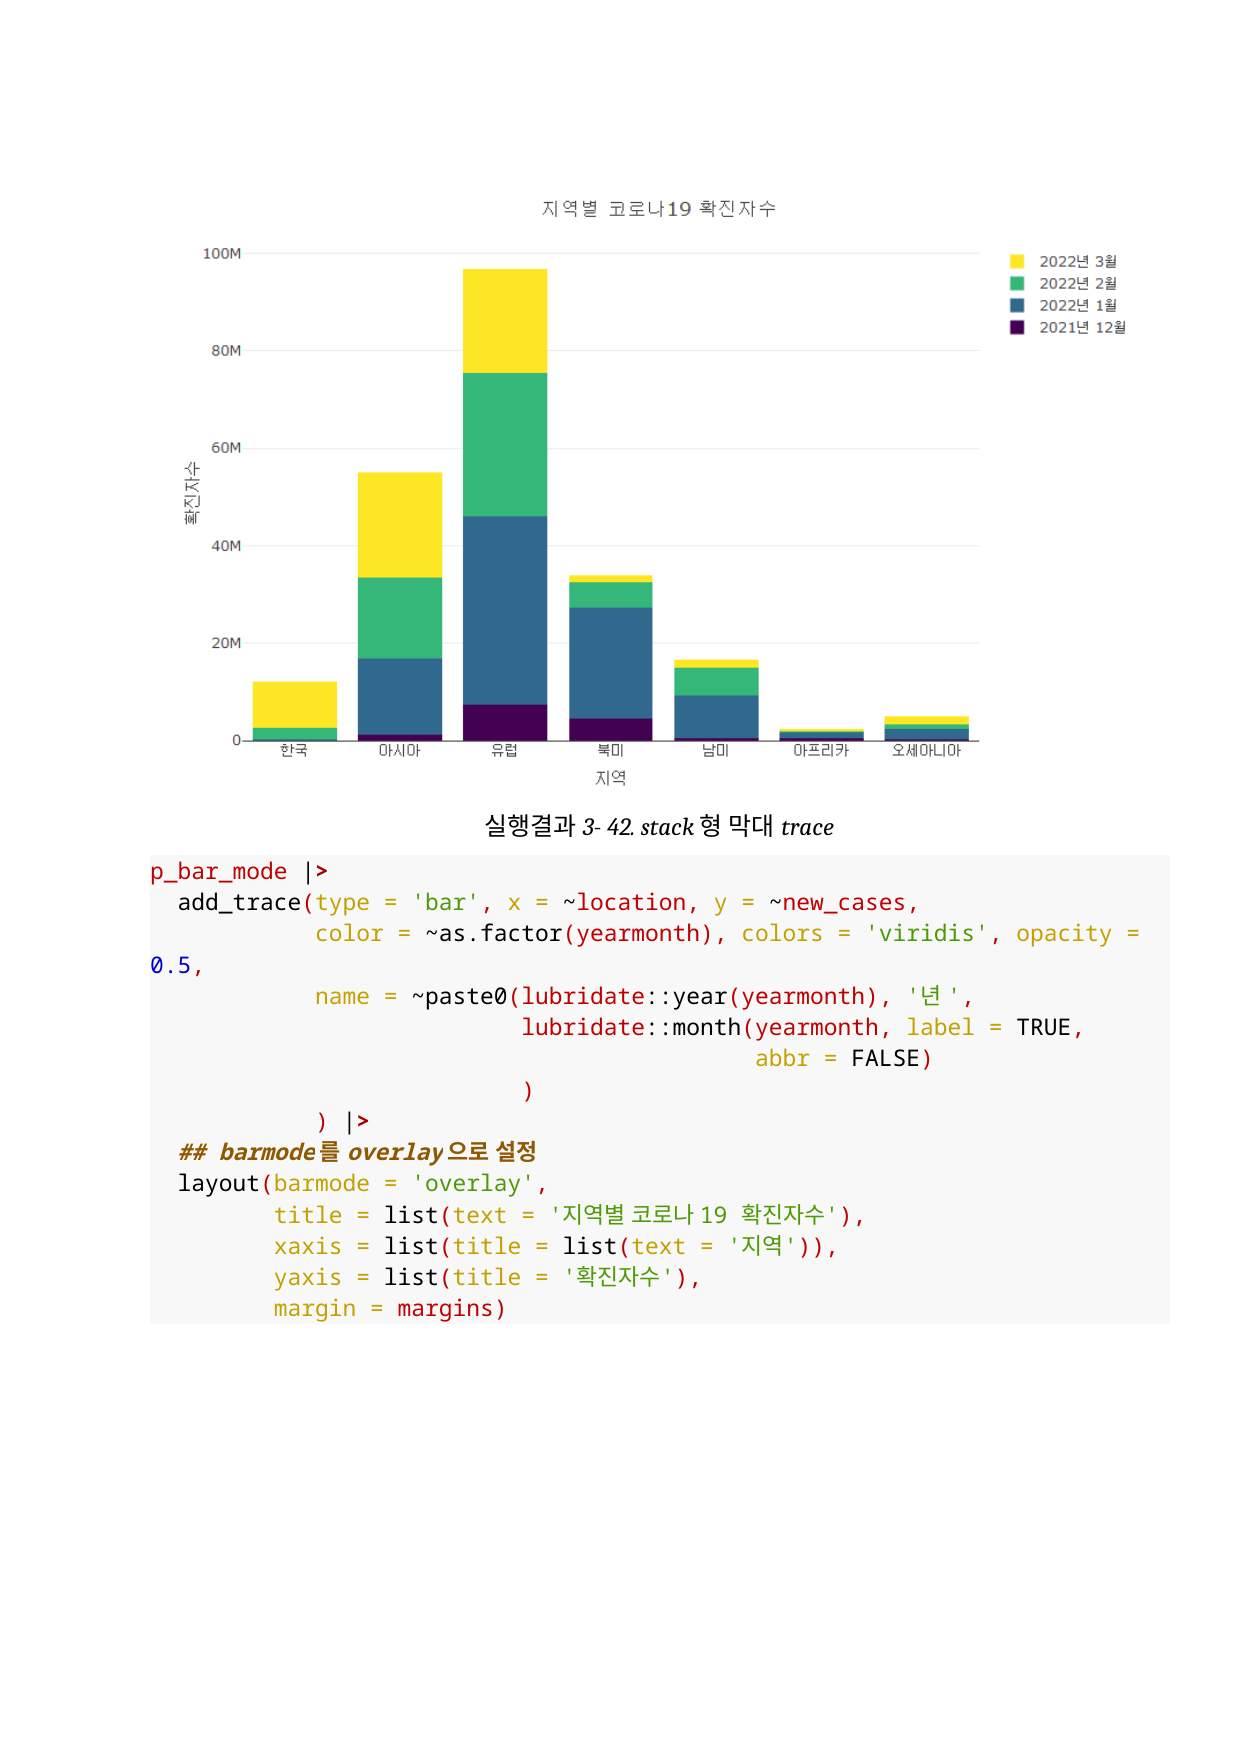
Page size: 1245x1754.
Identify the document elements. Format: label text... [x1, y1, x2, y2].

picture [172, 187, 1148, 788]
text 실행결과 3- . stack형 막대 trace [150, 808, 1170, 842]
text p_bar_mode |> add_trace(type = 'bar', x = ~location, y = ~new_cases, color = ~as.factor(yearmonth), colors = 'viridis', opacity = 0.5, name = ~paste0(lubridate::year(yearmonth), '년 ', lubridate::month(yearmonth, label = TRUE, abbr = FALSE) ) ) |> ## barmode를 overlay으로 설정 layout(barmode = 'overlay', title = list(text = '지역별 코로나19 확진자수'), xaxis = list(title = list(text = '지역')), yaxis = list(title = '확진자수'), margin = margins) [150, 855, 1170, 1324]
